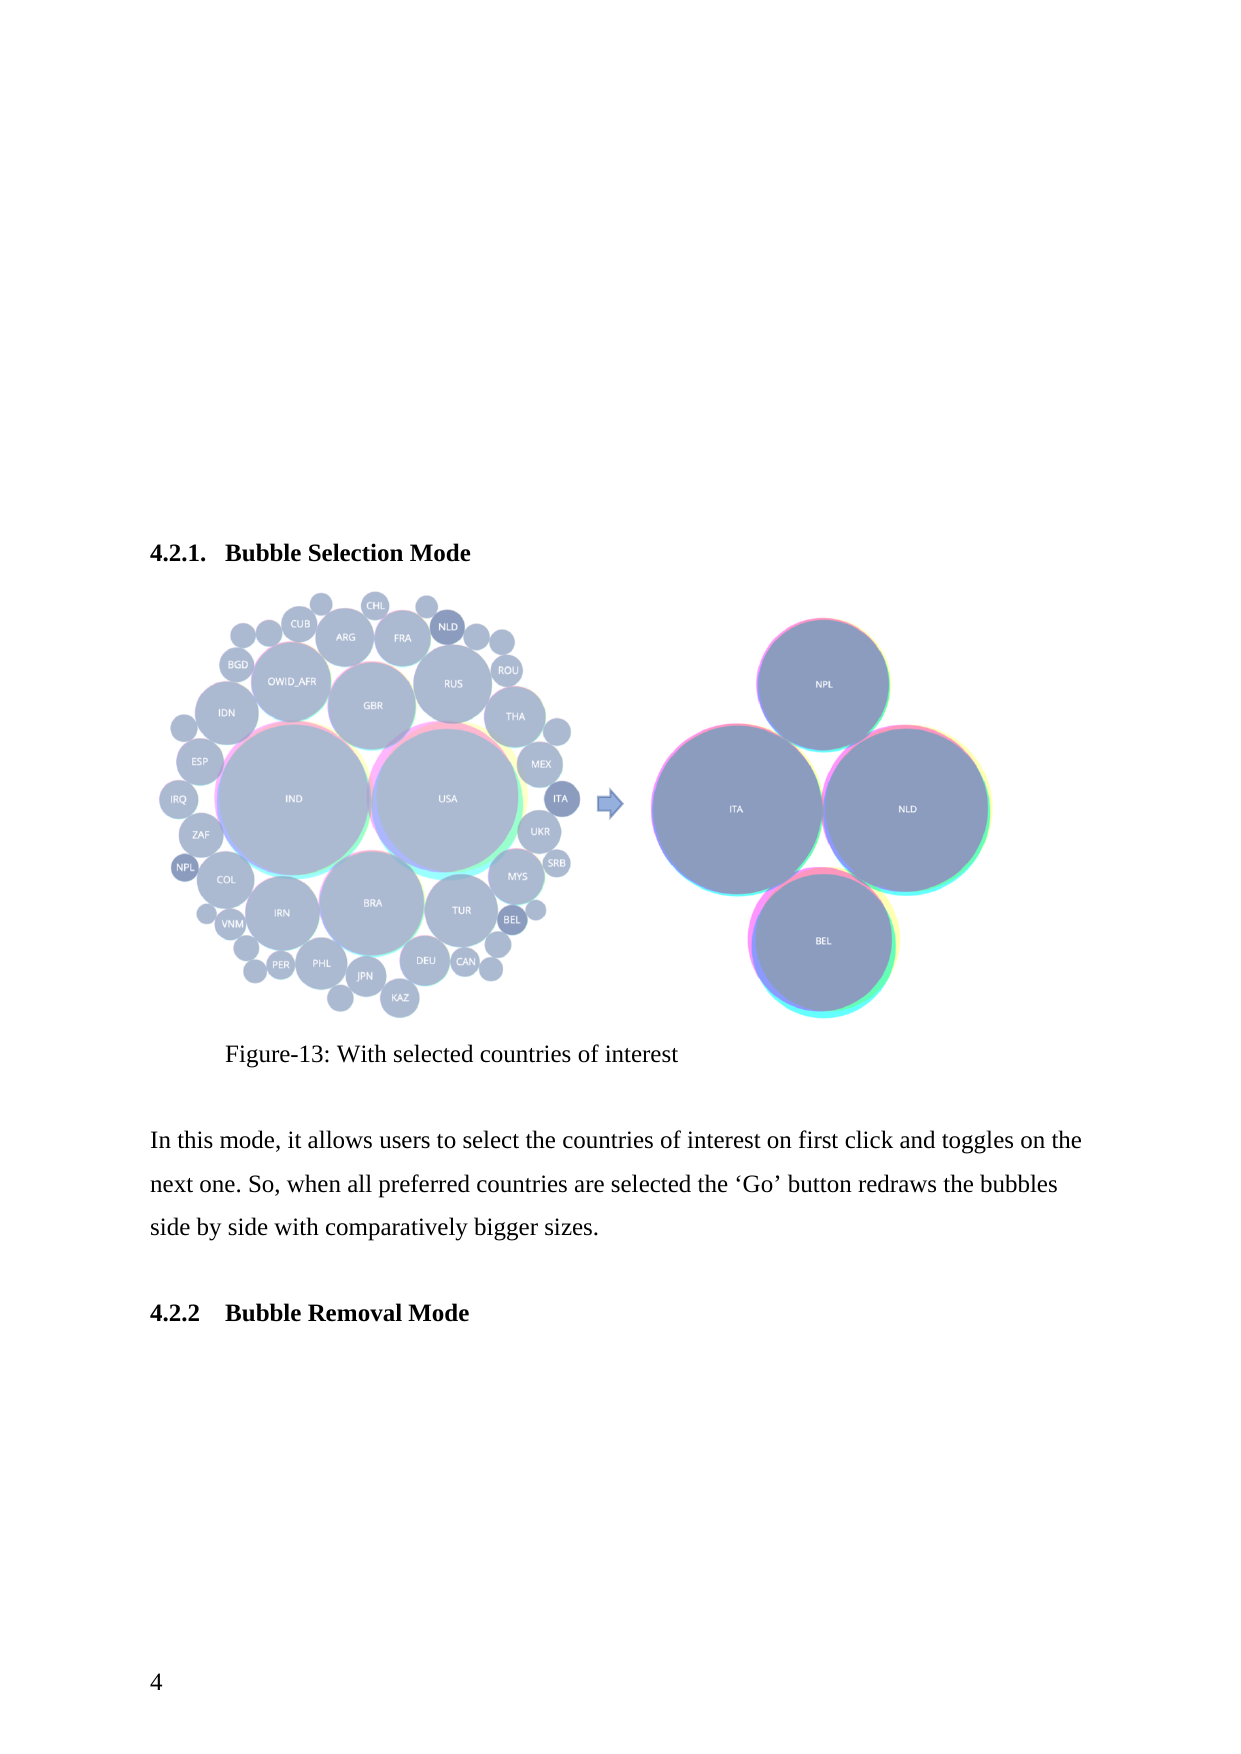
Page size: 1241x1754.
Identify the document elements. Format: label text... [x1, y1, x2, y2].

text In this mode, it allows users to select the countries of interest on first click and toggles on the next one. So, when all preferred countries are selected the ‘Go’ button redraws the bubbles side by side with comparatively bigger sizes. [150, 1126, 1090, 1241]
text 4.2.1. Bubble Selection Mode [150, 538, 1090, 567]
picture [150, 581, 596, 1025]
picture [620, 611, 1036, 1025]
text 4.2.2 Bubble Removal Mode [150, 1298, 1090, 1327]
